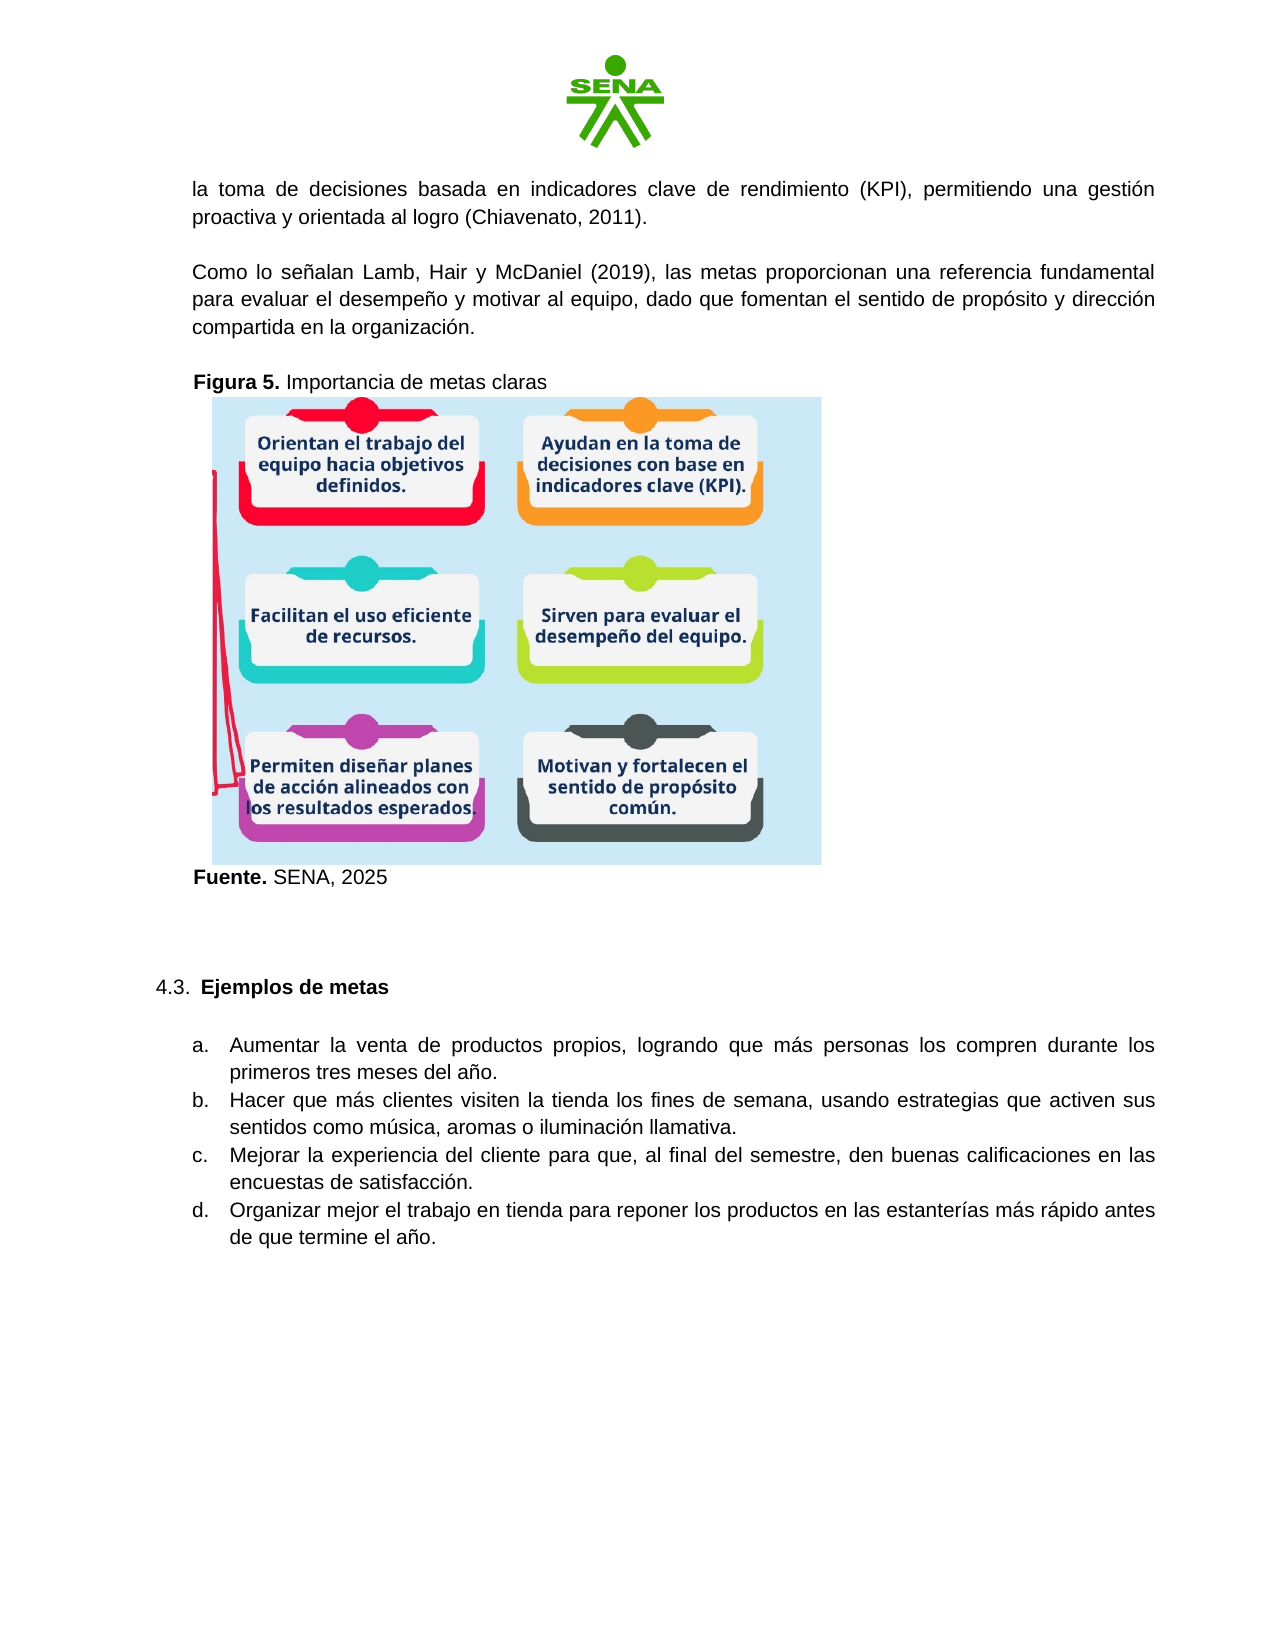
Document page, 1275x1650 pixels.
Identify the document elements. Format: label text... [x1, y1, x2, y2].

list Aumentar la venta de productos propios, logrando que más personas los compren durante los primeros tres meses del año. [192, 1032, 1157, 1084]
picture [566, 55, 664, 148]
list Mejorar la experiencia del cliente para que, al final del semestre, den buenas calificaciones en las encuestas de satisfacción. [192, 1142, 1157, 1194]
list Organizar mejor el trabajo en tienda para reponer los productos en las estanterías más rápido antes de que termine el año. [192, 1197, 1157, 1249]
text Como lo señalan Lamb, Hair y McDaniel (2019), las metas proporcionan una referencia fundamental para evaluar el desempeño y motivar al equipo, dado que fomentan el sentido de propósito y dirección compartida en la organización. [192, 260, 1157, 339]
subtitle Ejemplos de metas [156, 975, 1157, 999]
list Fuente. SENA, 2025 [193, 865, 1157, 889]
text Figura 5. Importancia de metas claras [193, 370, 1157, 394]
list Hacer que más clientes visiten la tienda los fines de semana, usando estrategias que activen sus sentidos como música, aromas o iluminación llamativa. [192, 1087, 1157, 1139]
